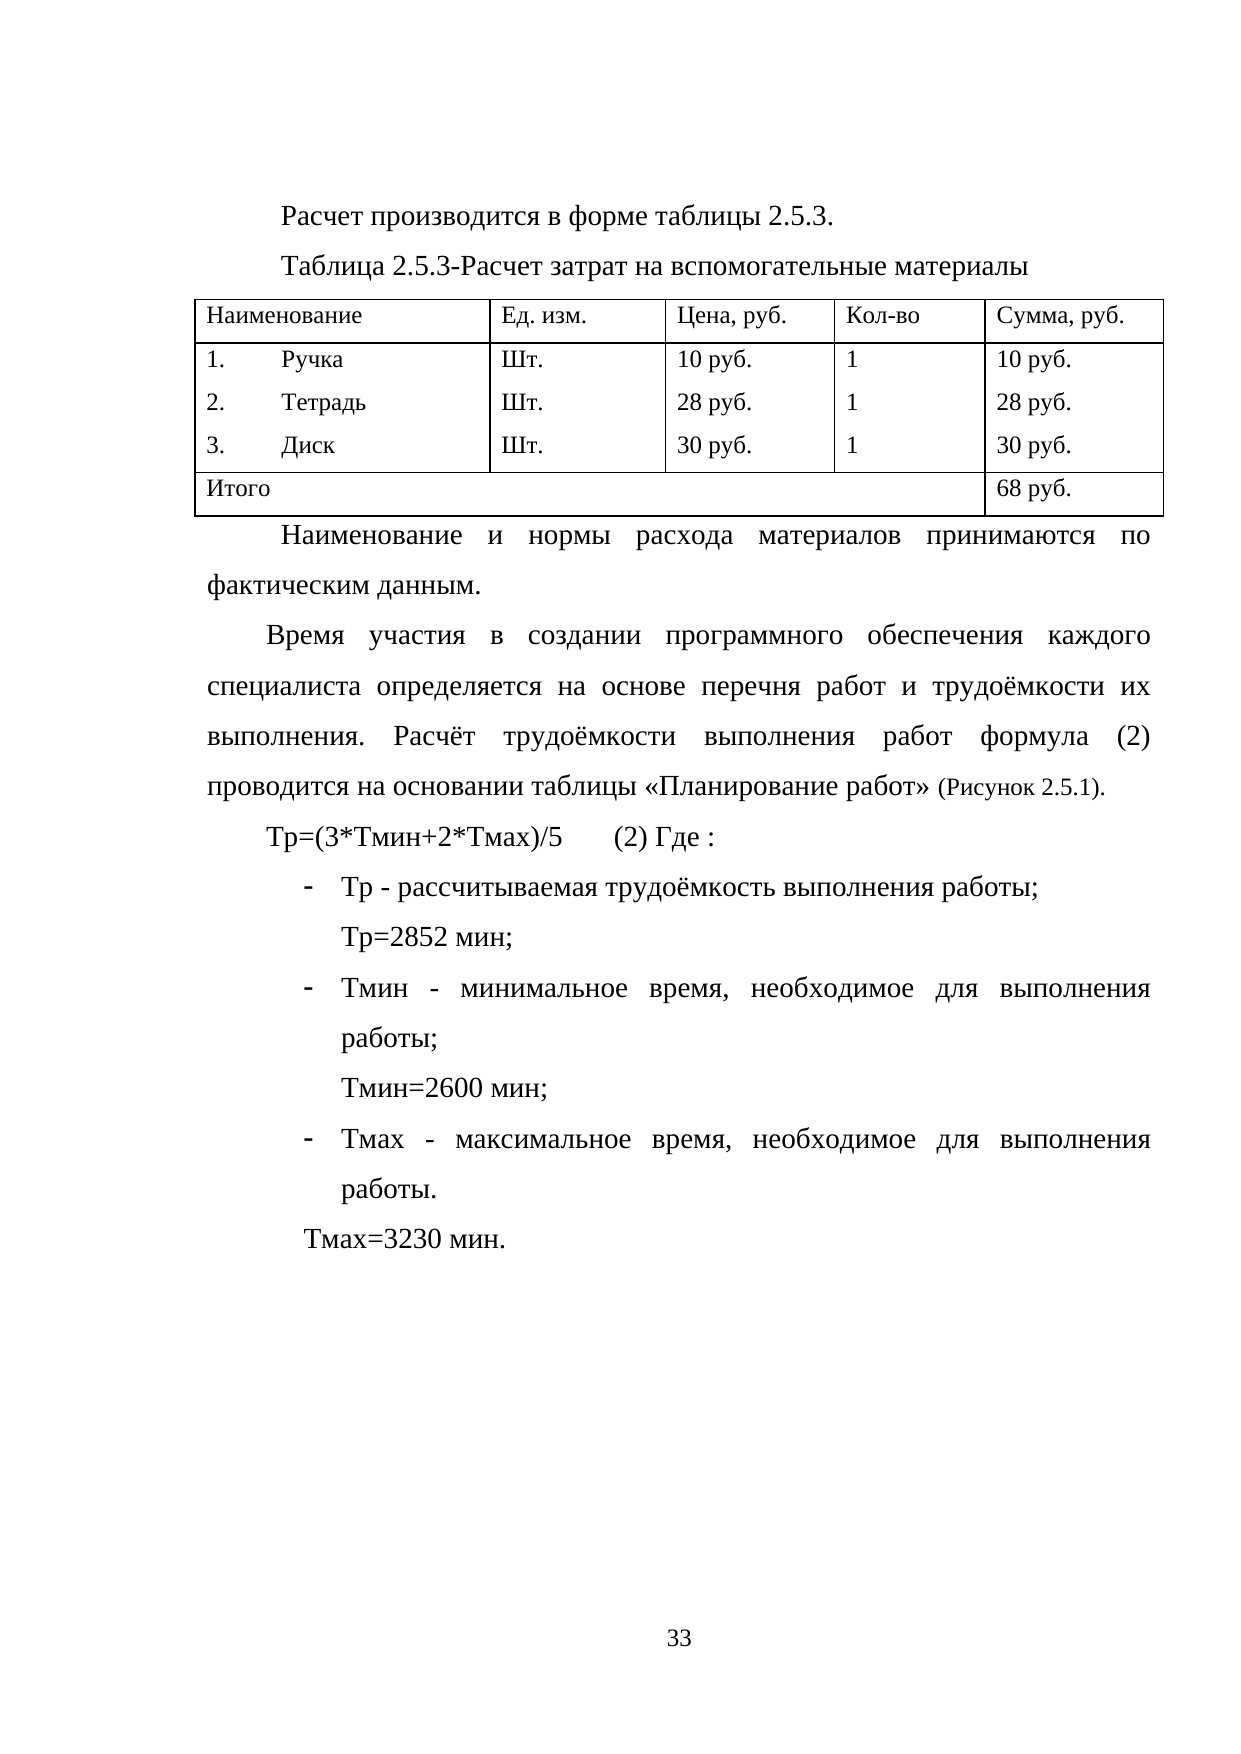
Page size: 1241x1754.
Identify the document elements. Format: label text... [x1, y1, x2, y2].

table_cell 1 1 1 [835, 344, 984, 472]
table_header Ед. изм. [491, 300, 665, 342]
table_cell Итого [196, 473, 984, 515]
text Время участия в создании программного обеспечения каждого специалиста определяется на основе перечня работ и трудоёмкости их выполнения. Расчёт трудоёмкости выполнения работ формула (2) проводится на основании таблицы «Планирование работ» (Рисунок 2.5.1). [207, 617, 1152, 802]
text Таблица 2.5.3-Расчет затрат на вспомогательные материалы [207, 248, 1152, 282]
table_header Цена, руб. [666, 300, 834, 342]
table_cell 68 руб. [986, 473, 1163, 515]
table_cell Шт. Шт. Шт. [491, 344, 665, 472]
table_header Сумма, руб. [986, 300, 1163, 342]
text Тмах=3230 мин. [303, 1221, 1152, 1255]
text Тр=2852 мин; [341, 919, 1152, 953]
table_cell 10 руб. 28 руб. 30 руб. [986, 344, 1163, 472]
table_cell Ручка Тетрадь Диск [196, 344, 489, 472]
table_header Наименование [196, 300, 489, 342]
list Тмин - минимальное время, необходимое для выполнения работы; [303, 970, 1152, 1054]
text Тр=(3*Тмин+2*Тмах)/5 (2) Где : [207, 819, 1152, 852]
table_header Кол-во [835, 300, 984, 342]
list Тр - рассчитываемая трудоёмкость выполнения работы; [303, 869, 1152, 903]
list Тмах - максимальное время, необходимое для выполнения работы. [303, 1121, 1152, 1205]
text Наименование и нормы расхода материалов принимаются по фактическим данным. [207, 517, 1152, 601]
text Тмин=2600 мин; [341, 1070, 1152, 1104]
table_cell 10 руб. 28 руб. 30 руб. [666, 344, 834, 472]
text Расчет производится в форме таблицы 2.5.3. [207, 198, 1152, 232]
